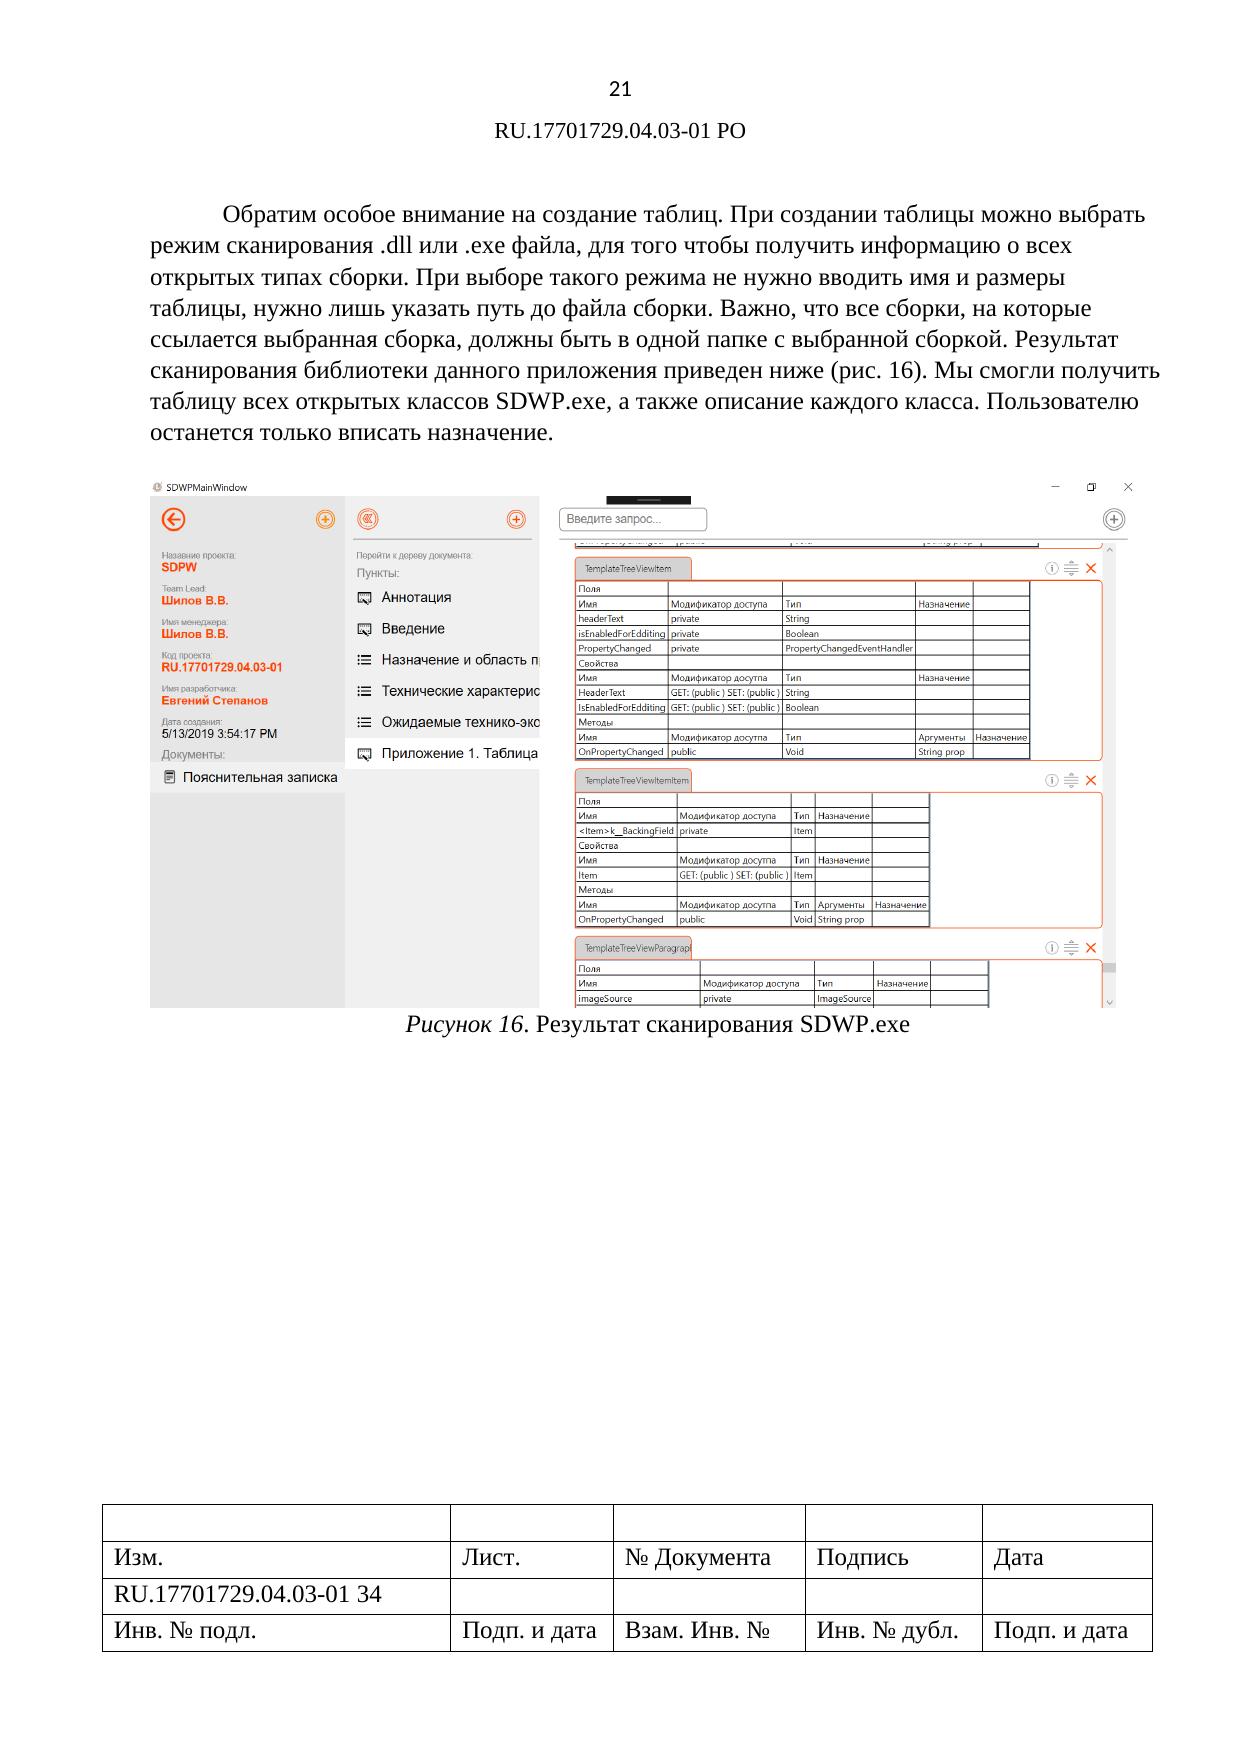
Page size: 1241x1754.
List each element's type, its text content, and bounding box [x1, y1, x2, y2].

list Рисунок 16. Результат сканирования SDWP.exe [150, 1009, 1165, 1038]
list Обратим особое внимание на создание таблиц. При создании таблицы можно выбрать режим сканирования .dll или .exe файла, для того чтобы получить информацию о всех открытых типах сборки. При выборе такого режима не нужно вводить имя и размеры таблицы, нужно лишь указать путь до файла сборки. Важно, что все сборки, на которые ссылается выбранная сборка, должны быть в одной папке с выбранной сборкой. Результат сканирования библиотеки данного приложения приведен ниже (рис. 16). Мы смогли получить таблицу всех открытых классов SDWP.exe, а также описание каждого класса. Пользователю останется только вписать назначение. [150, 199, 1165, 446]
picture [150, 478, 1147, 1008]
